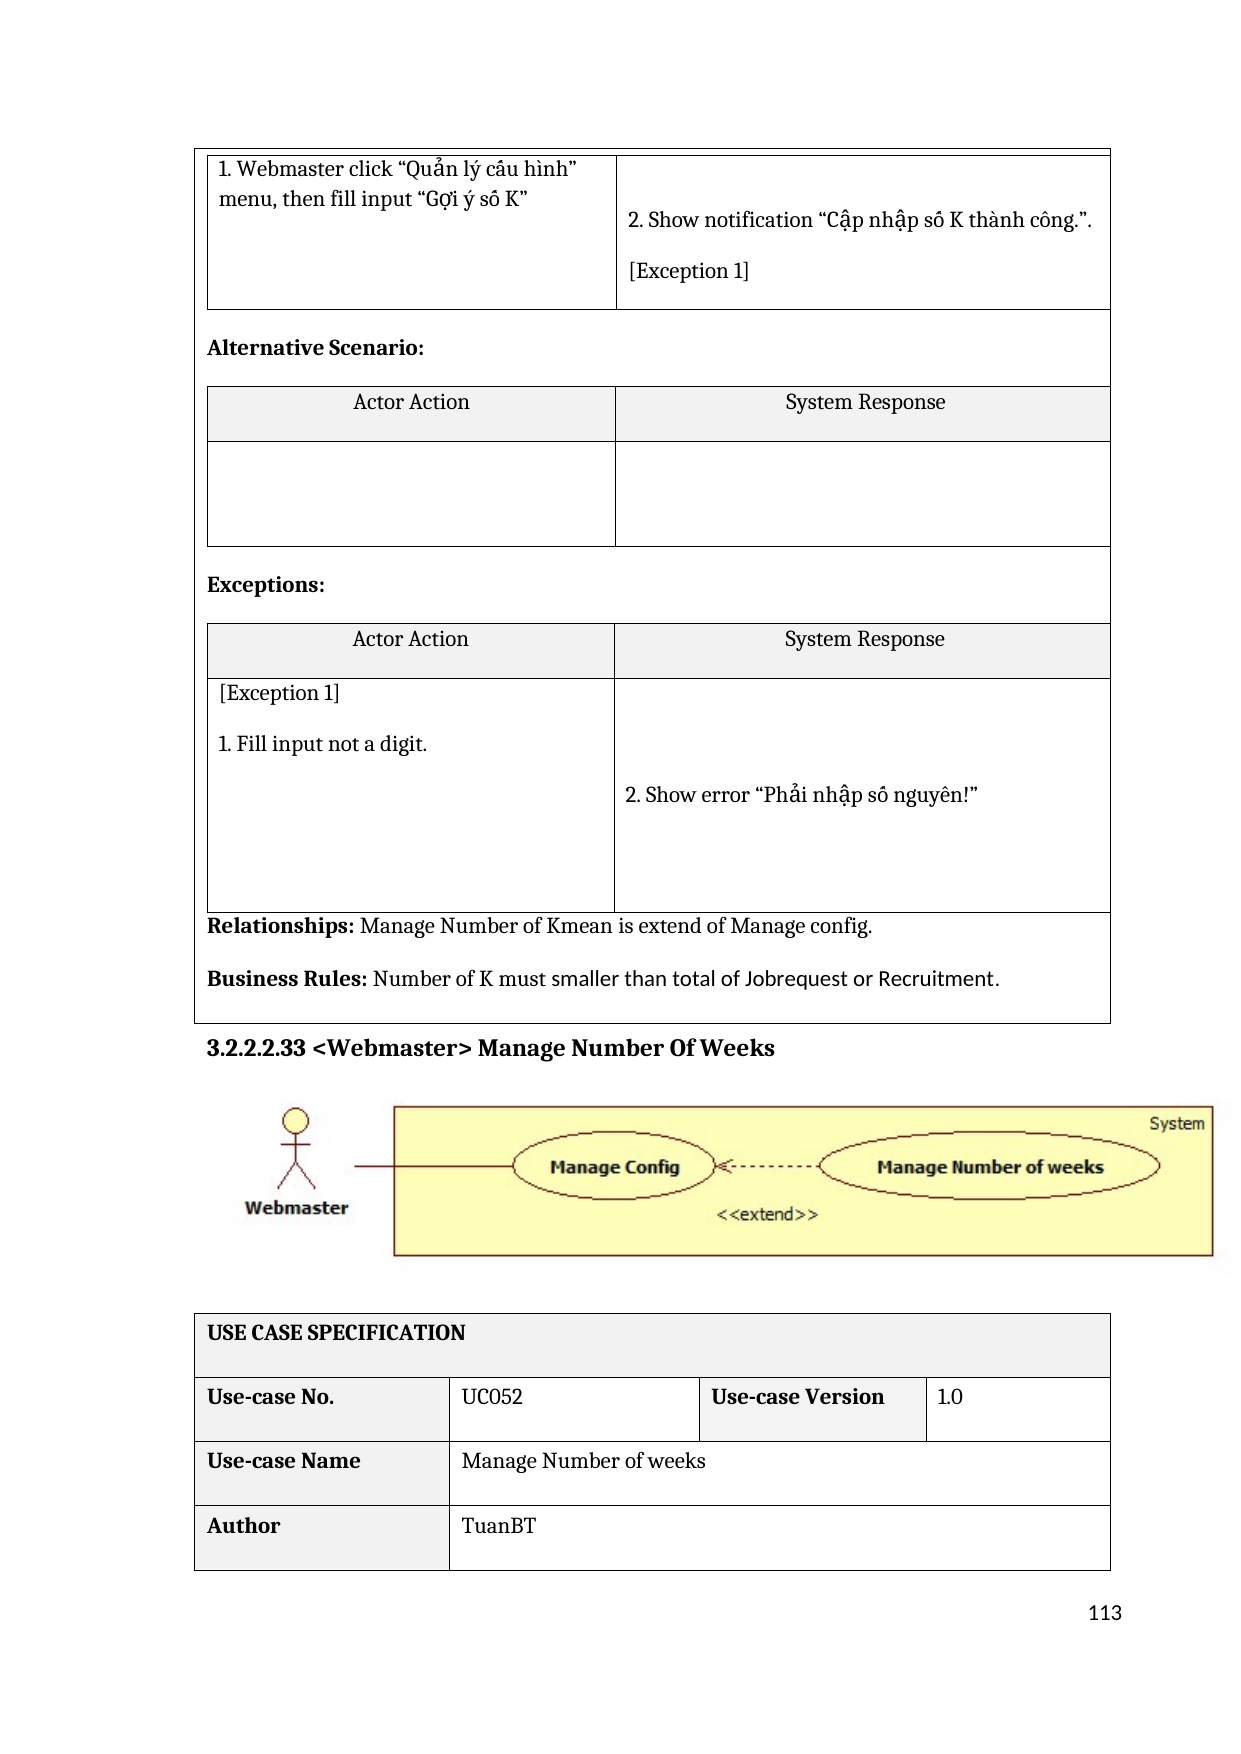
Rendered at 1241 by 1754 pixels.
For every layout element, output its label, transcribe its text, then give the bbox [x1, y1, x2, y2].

table_cell UC052 [450, 1378, 699, 1441]
table_cell Author [195, 1506, 449, 1569]
table_cell Use-case Version [700, 1378, 926, 1441]
table_header USE CASE SPECIFICATION [195, 1314, 1110, 1377]
subtitle <Webmaster> Manage Number Of Weeks [207, 1034, 1122, 1063]
table_cell Use-case No. [195, 1378, 449, 1441]
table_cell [195, 149, 1110, 1023]
table_cell Use-case Name [195, 1442, 449, 1505]
table_cell TuanBT [450, 1506, 1110, 1569]
picture [206, 1075, 1241, 1288]
table_cell Manage Number of weeks [450, 1442, 1110, 1505]
table_cell 1.0 [927, 1378, 1110, 1441]
